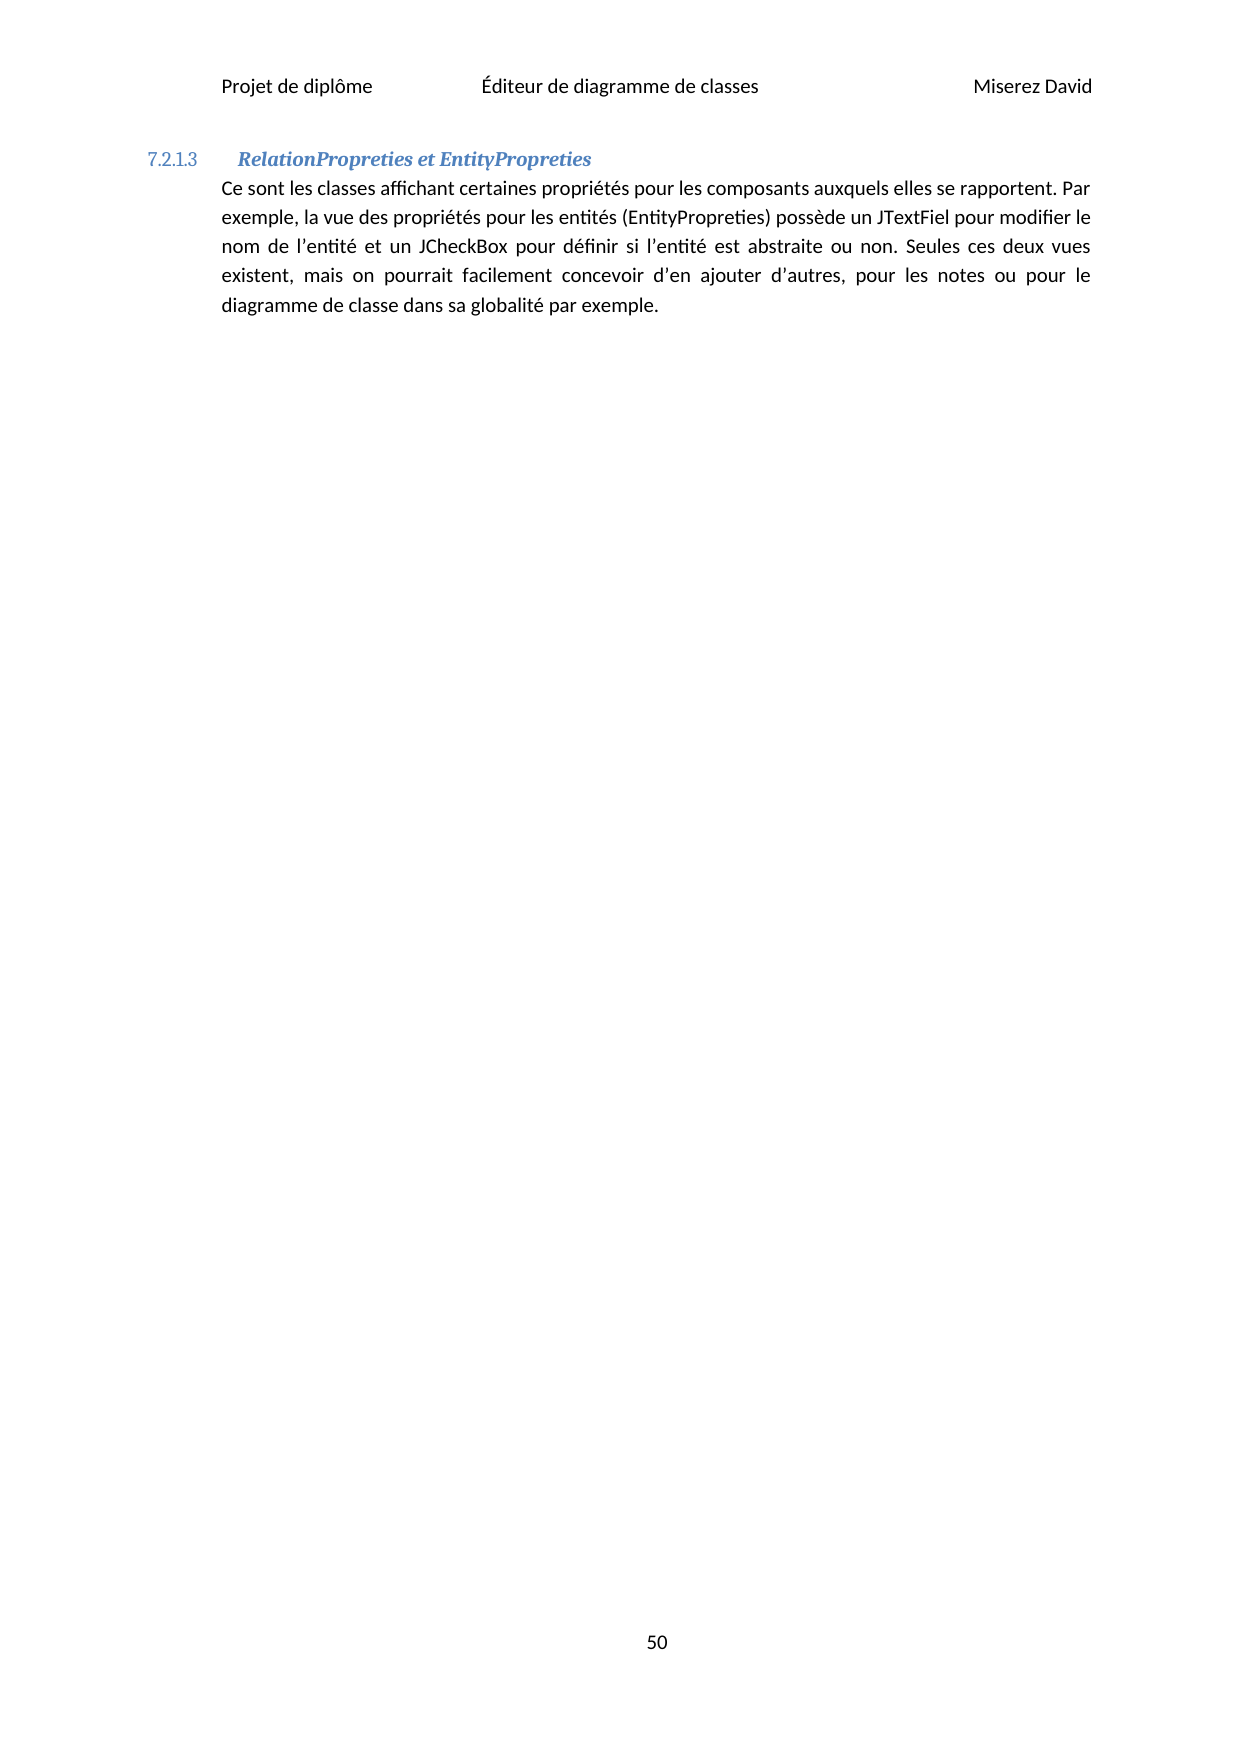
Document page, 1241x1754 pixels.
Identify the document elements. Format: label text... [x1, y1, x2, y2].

text Ce sont les classes affichant certaines propriétés pour les composants auxquels elles se rapportent. Par exemple, la vue des propriétés pour les entités (EntityPropreties) possède un JTextFiel pour modifier le nom de l’entité et un JCheckBox pour définir si l’entité est abstraite ou non. Seules ces deux vues existent, mais on pourrait facilement concevoir d’en ajouter d’autres, pour les notes ou pour le diagramme de classe dans sa globalité par exemple. [221, 175, 1093, 317]
subtitle RelationPropreties et EntityPropreties [148, 148, 1093, 172]
